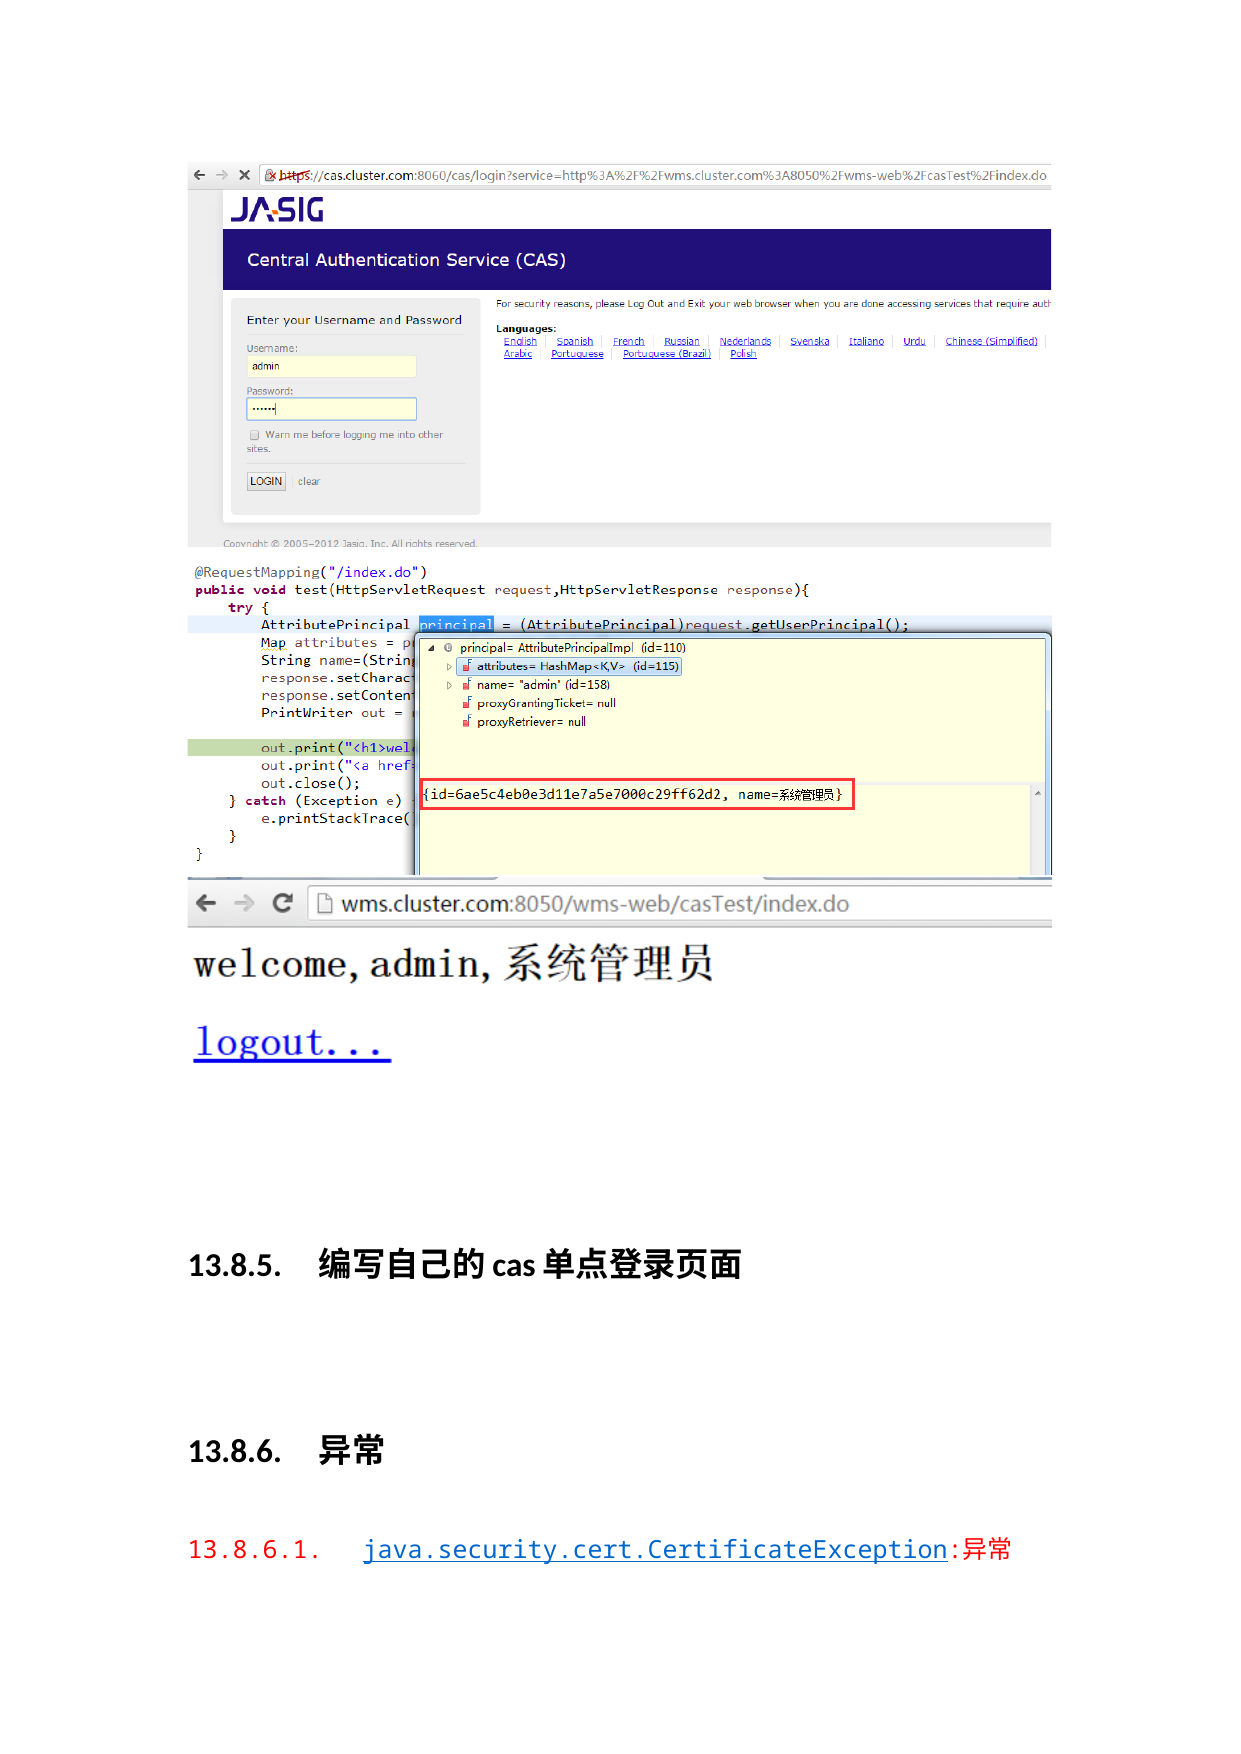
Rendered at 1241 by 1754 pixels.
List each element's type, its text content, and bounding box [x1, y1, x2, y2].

picture [187, 162, 1052, 547]
picture [187, 877, 1053, 1136]
subtitle 编写自己的cas单点登录页面 [187, 1229, 1053, 1294]
picture [187, 554, 1053, 875]
